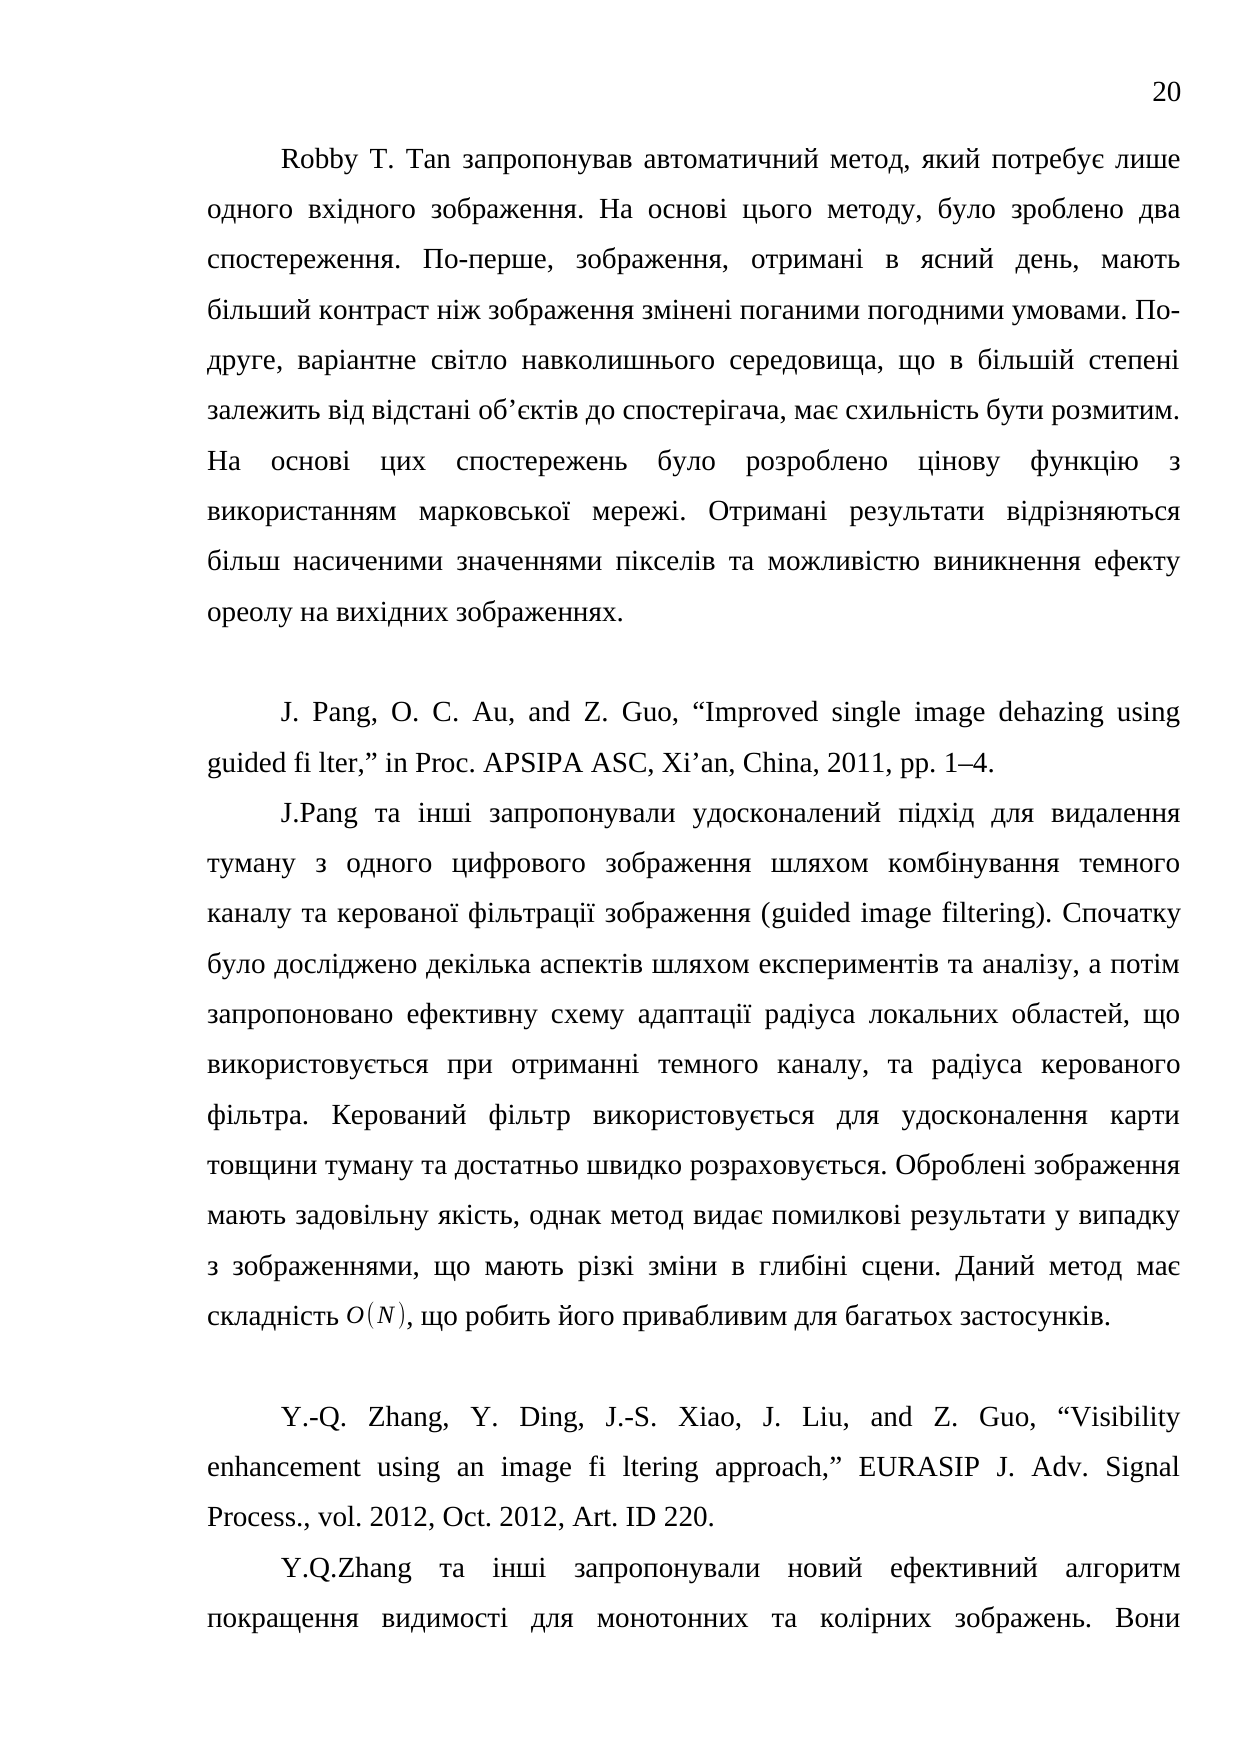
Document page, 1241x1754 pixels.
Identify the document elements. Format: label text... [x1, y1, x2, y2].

text J.Pang та інші запропонували удосконалений підхід для видалення туману з одного цифрового зображення шляхом комбінування темного каналу та керованої фільтрації зображення (guided image filtering). Спочатку було досліджено декілька аспектів шляхом експериментів та аналізу, а потім запропоновано ефективну схему адаптації радіуса локальних областей, що використовується при отриманні темного каналу, та радіуса керованого фільтра. Керований фільтр використовується для удосконалення карти товщини туману та достатньо швидко розраховується. Оброблені зображення мають задовільну якість, однак метод видає помилкові результати у випадку з зображеннями, що мають різкі зміни в глибіні сцени. Даний метод має складність , що робить його привабливим для багатьох застосунків. [207, 795, 1181, 1332]
text J. Pang, O. C. Au, and Z. Guo, “Improved single image dehazing using guided fi lter,” in Proc. APSIPA ASC, Xi’an, China, 2011, pp. 1–4. [207, 694, 1181, 778]
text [207, 1550, 1181, 1633]
text Y.-Q. Zhang, Y. Ding, J.-S. Xiao, J. Liu, and Z. Guo, “Visibility enhancement using an image fi ltering approach,” EURASIP J. Adv. Signal Process., vol. 2012, Oct. 2012, Art. ID 220. [207, 1399, 1181, 1533]
text Robby T. Tan запропонував автоматичний метод, який потребує лише одного вхідного зображення. На основі цього методу, було зроблено два спостереження. По-перше, зображення, отримані в ясний день, мають більший контраст ніж зображення змінені поганими погодними умовами. По-друге, варіантне світло навколишнього середовища, що в більшій степені залежить від відстані об’єктів до спостерігача, має схильність бути розмитим. На основі цих спостережень було розроблено цінову функцію з використанням марковської мережі. Отримані результати відрізняються більш насиченими значеннями пікселів та можливістю виникнення ефекту ореолу на вихідних зображеннях. [207, 141, 1181, 627]
